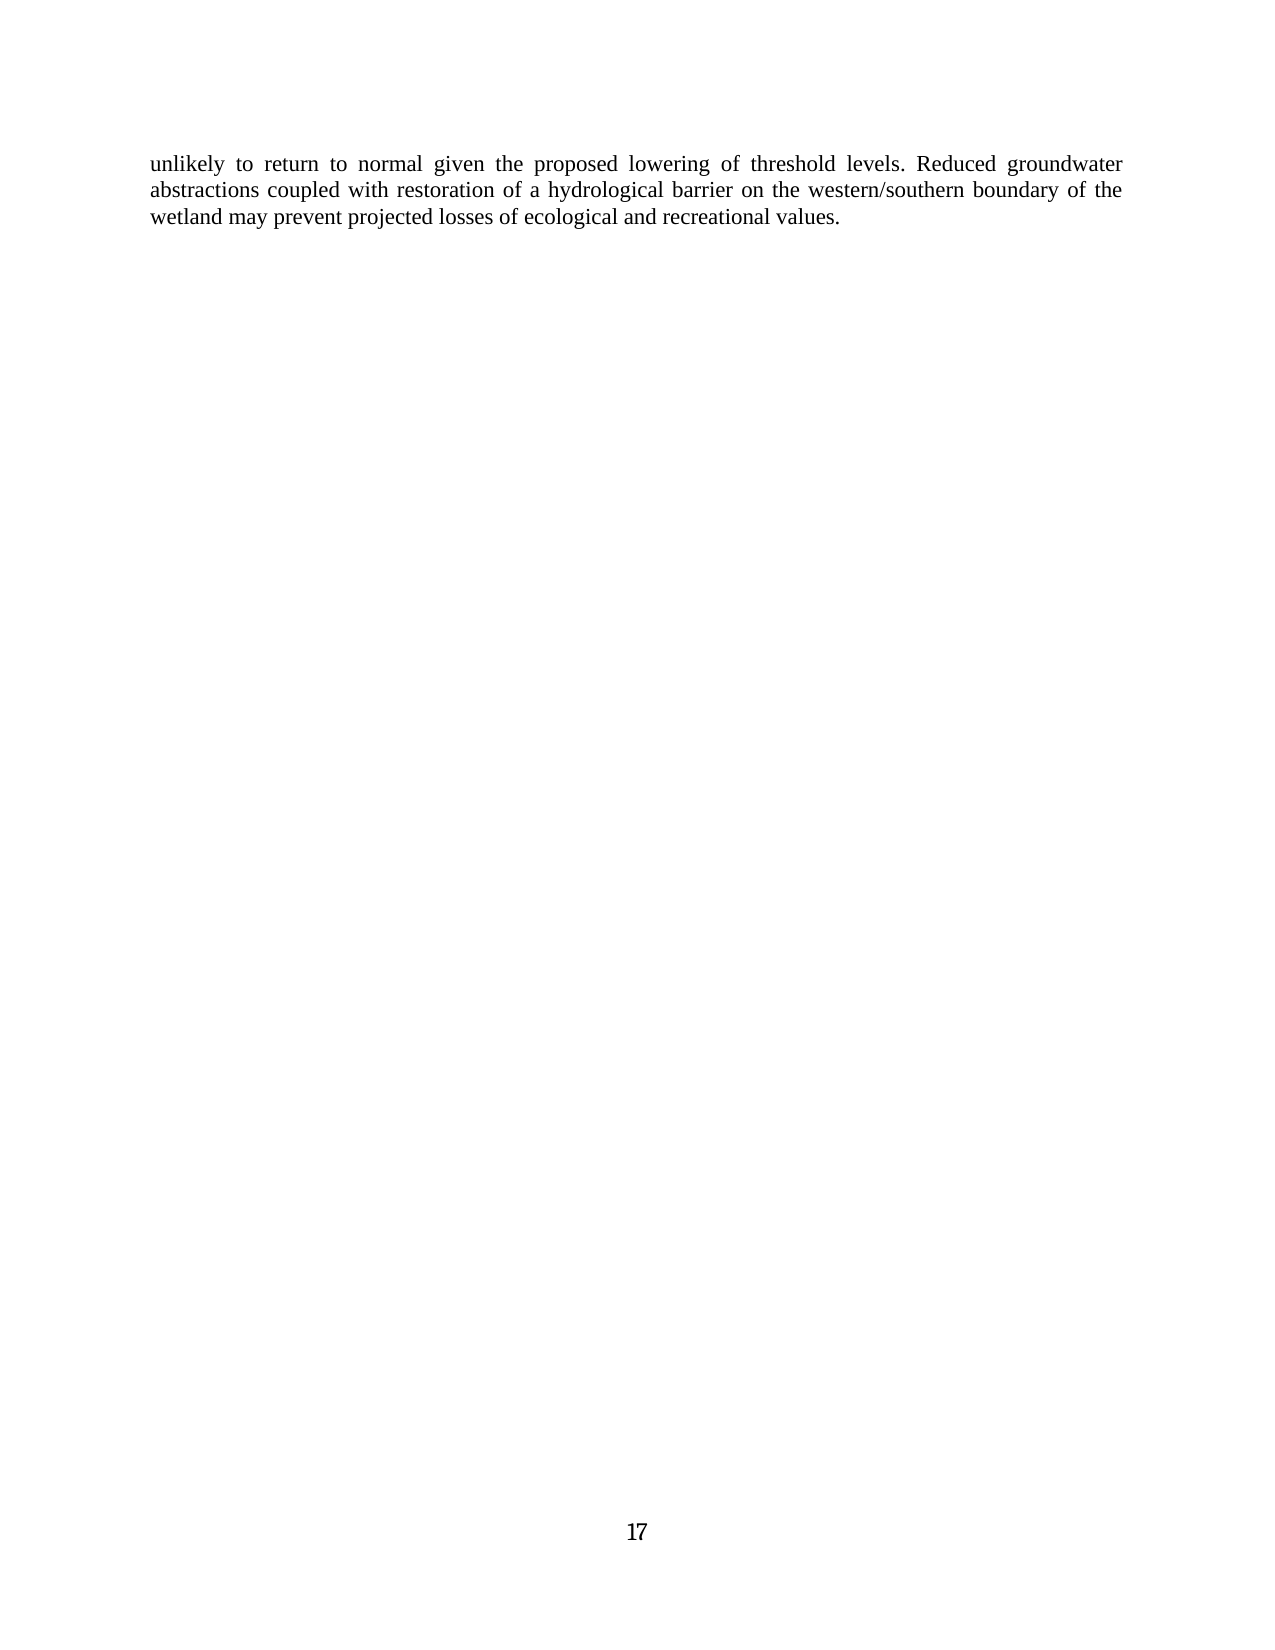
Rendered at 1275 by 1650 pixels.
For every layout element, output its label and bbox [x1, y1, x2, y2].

text [150, 150, 1125, 229]
